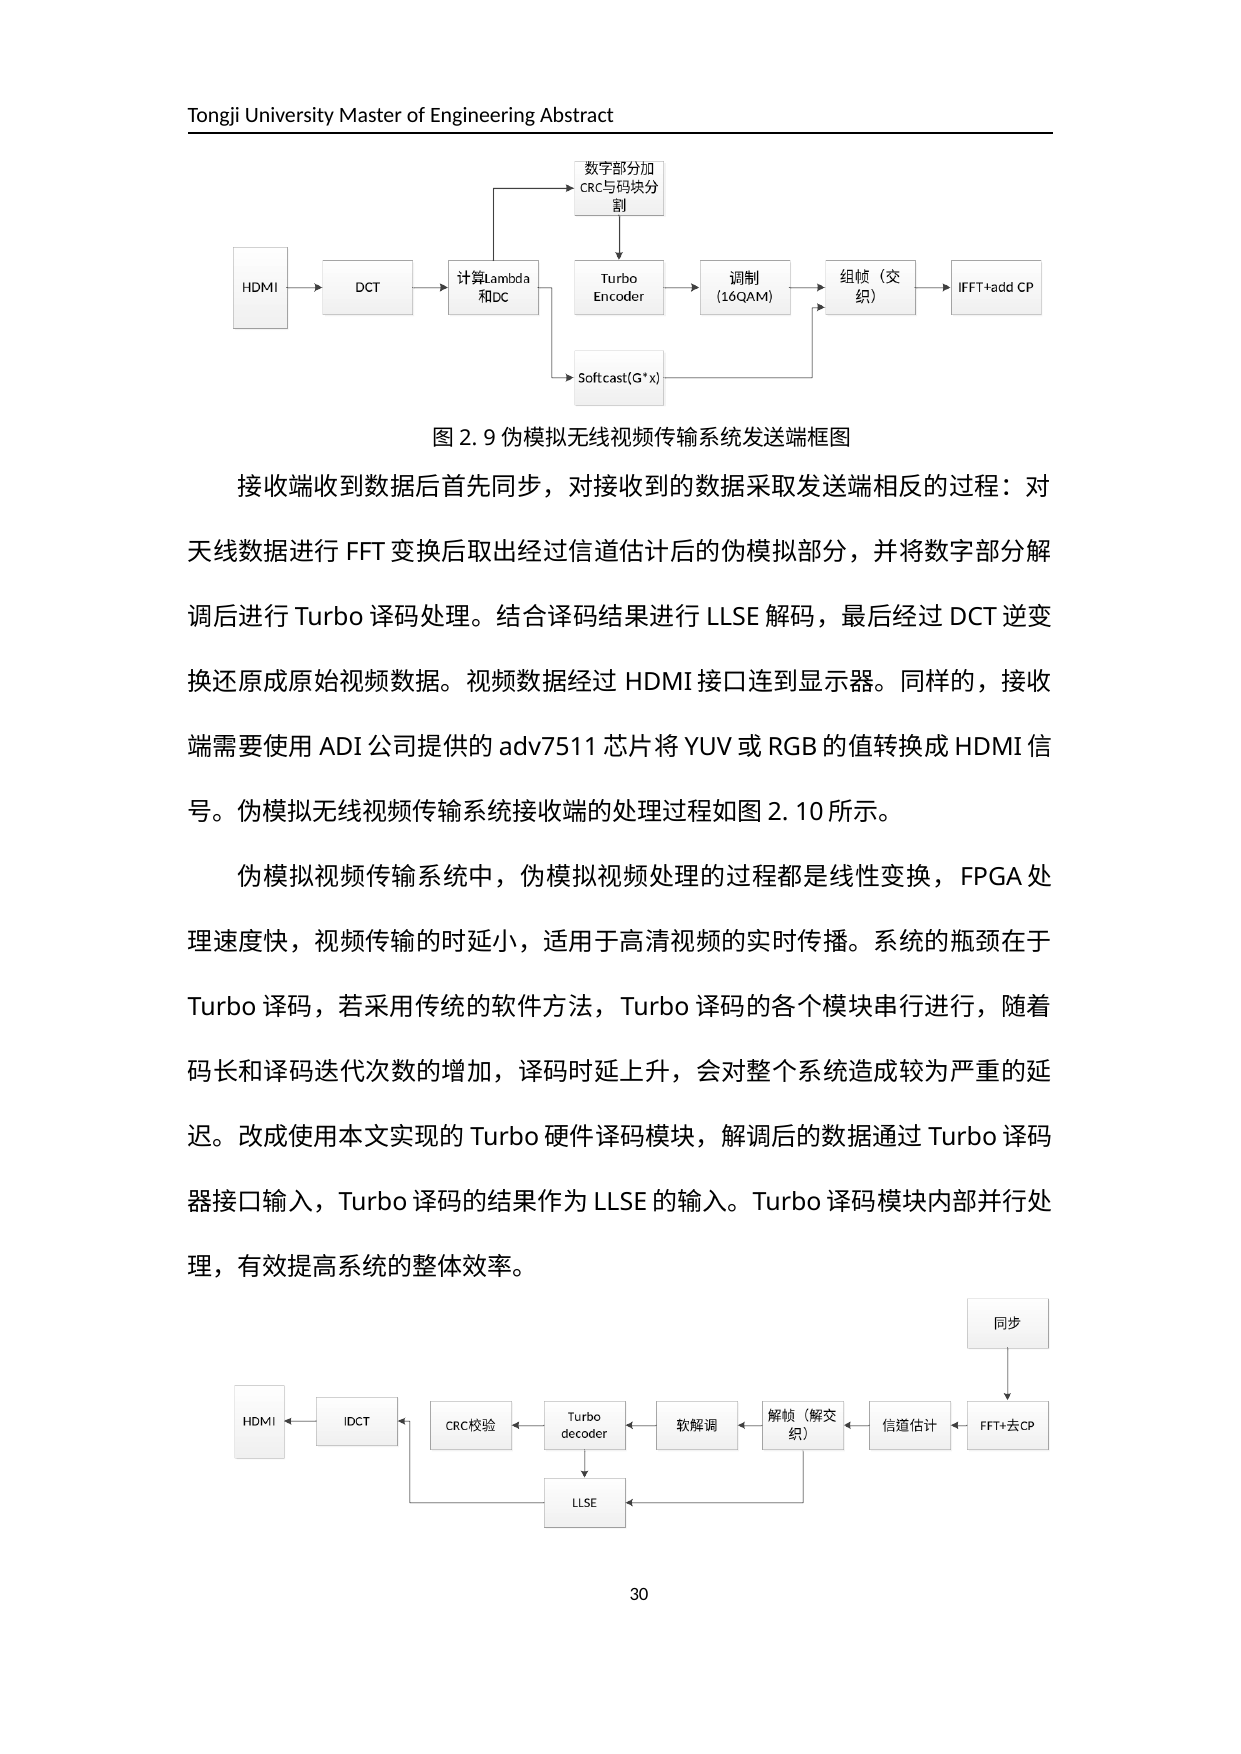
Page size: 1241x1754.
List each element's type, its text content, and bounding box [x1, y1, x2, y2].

text 伪模拟视频传输系统中，伪模拟视频处理的过程都是线性变换，FPGA处理速度快，视频传输的时延小，适用于高清视频的实时传播。系统的瓶颈在于Turbo译码，若采用传统的软件方法，Turbo译码的各个模块串行进行，随着码长和译码迭代次数的增加，译码时延上升，会对整个系统造成较为严重的延迟。改成使用本文实现的Turbo硬件译码模块，解调后的数据通过Turbo译码器接口输入，Turbo译码的结果作为LLSE的输入。Turbo译码模块内部并行处理，有效提高系统的整体效率。 [187, 842, 1053, 1297]
text 接收端收到数据后首先同步，对接收到的数据采取发送端相反的过程：对天线数据进行FFT变换后取出经过信道估计后的伪模拟部分，并将数字部分解调后进行Turbo译码处理。结合译码结果进行LLSE解码，最后经过DCT逆变换还原成原始视频数据。视频数据经过HDMI接口连到显示器。同样的，接收端需要使用ADI公司提供的adv7511芯片将YUV或RGB的值转换成HDMI信号。伪模拟无线视频传输系统接收端的处理过程如图2. 10所示。 [187, 452, 1053, 842]
text 图2. 9 伪模拟无线视频传输系统发送端框图 [187, 420, 1053, 452]
